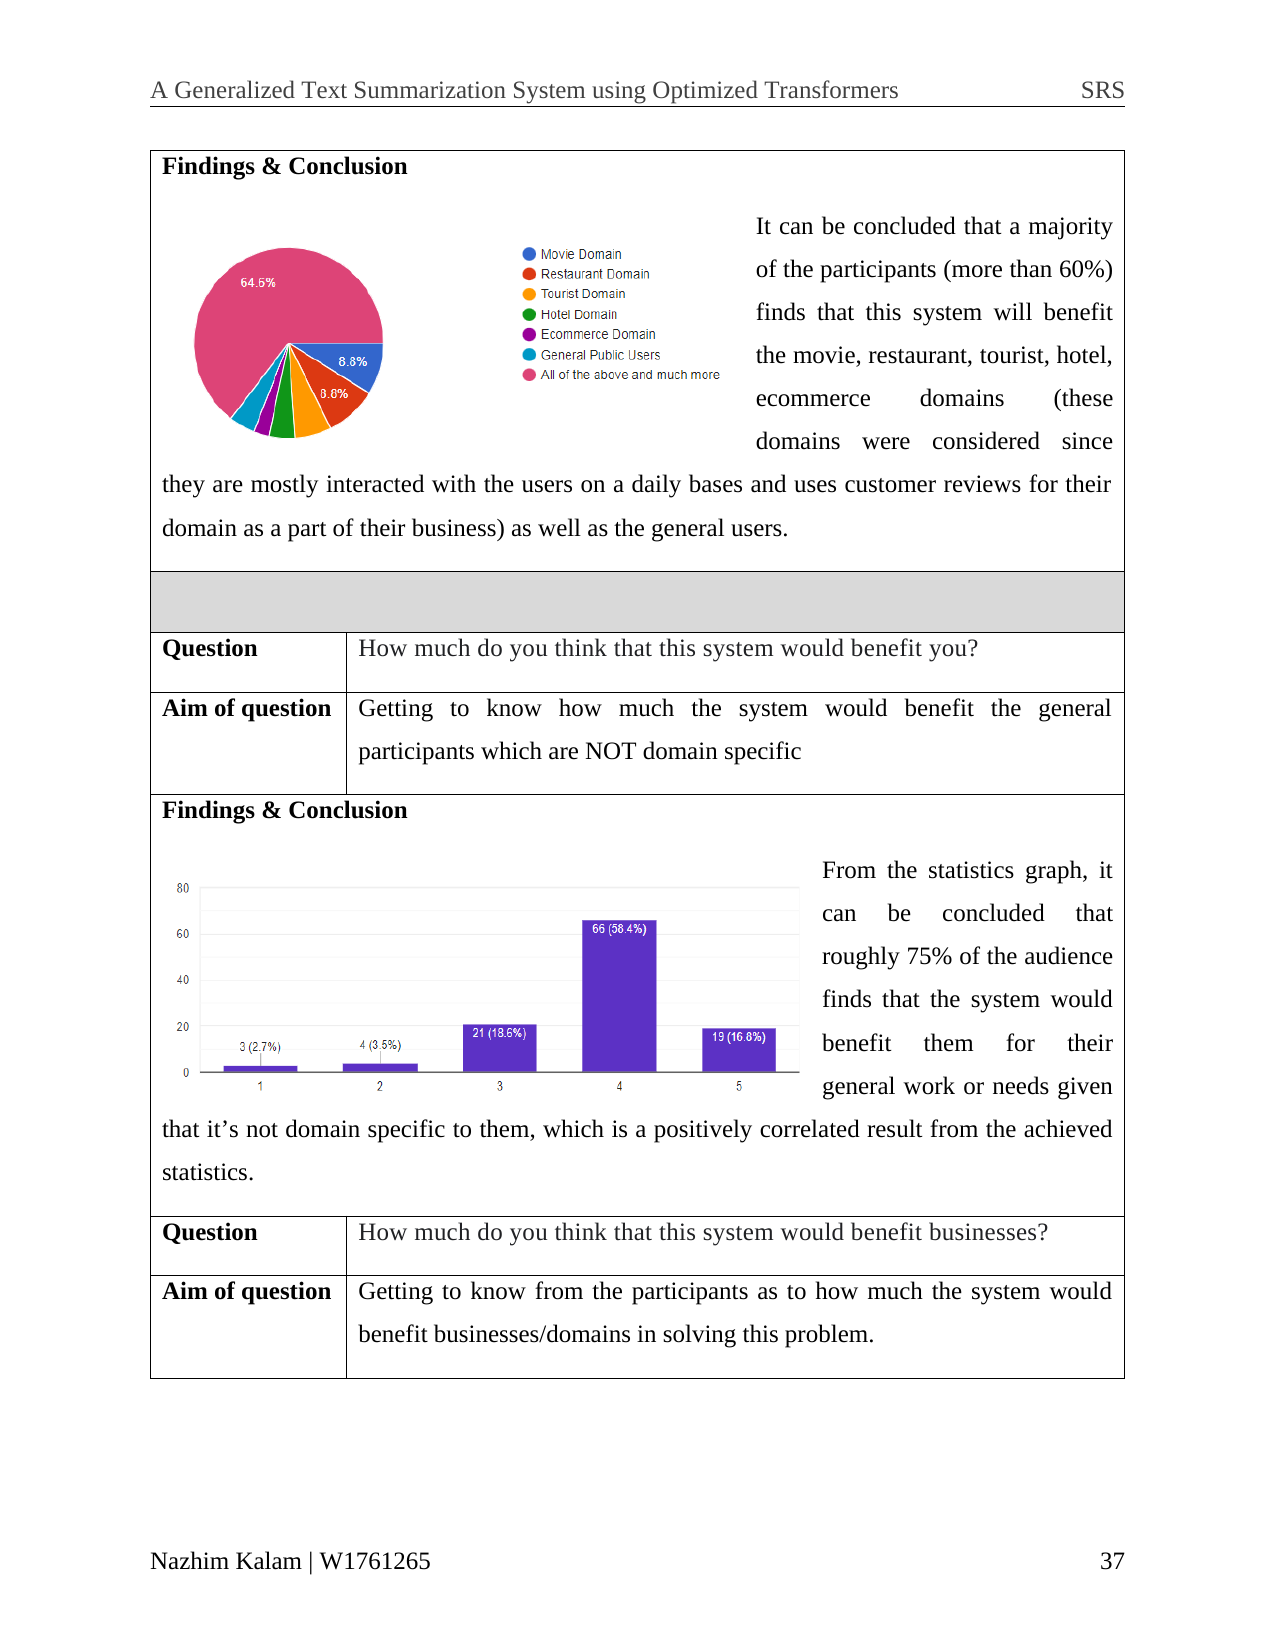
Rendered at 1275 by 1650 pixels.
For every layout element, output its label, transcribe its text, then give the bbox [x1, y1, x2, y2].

table_cell How much do you think that this system would benefit you? [347, 633, 1124, 692]
picture [164, 859, 804, 1113]
table_cell Aim of question [151, 1276, 346, 1378]
picture [167, 214, 737, 457]
table_cell Findings & Conclusion From the statistics graph, it can be concluded that roughly 75% of the audience finds that the system would benefit them for their general work or needs given that it’s not domain specific to them, which is a positively correlated result from the achieved statistics. [151, 795, 1124, 1216]
table_cell Findings & Conclusion It can be concluded that a majority of the participants (more than 60%) finds that this system will benefit the movie, restaurant, tourist, hotel, ecommerce domains (these domains were considered since they are mostly interacted with the users on a daily bases and uses customer reviews for their domain as a part of their business) as well as the general users. [151, 151, 1124, 571]
table_cell How much do you think that this system would benefit businesses? [347, 1217, 1124, 1275]
table_cell Question [151, 1217, 346, 1275]
table_cell Aim of question [151, 693, 346, 794]
table_cell Getting to know how much the system would benefit the general participants which are NOT domain specific [347, 693, 1124, 794]
table_cell Getting to know from the participants as to how much the system would benefit businesses/domains in solving this problem. [347, 1276, 1124, 1378]
table_cell Question [151, 633, 346, 692]
table_cell [151, 572, 1124, 632]
